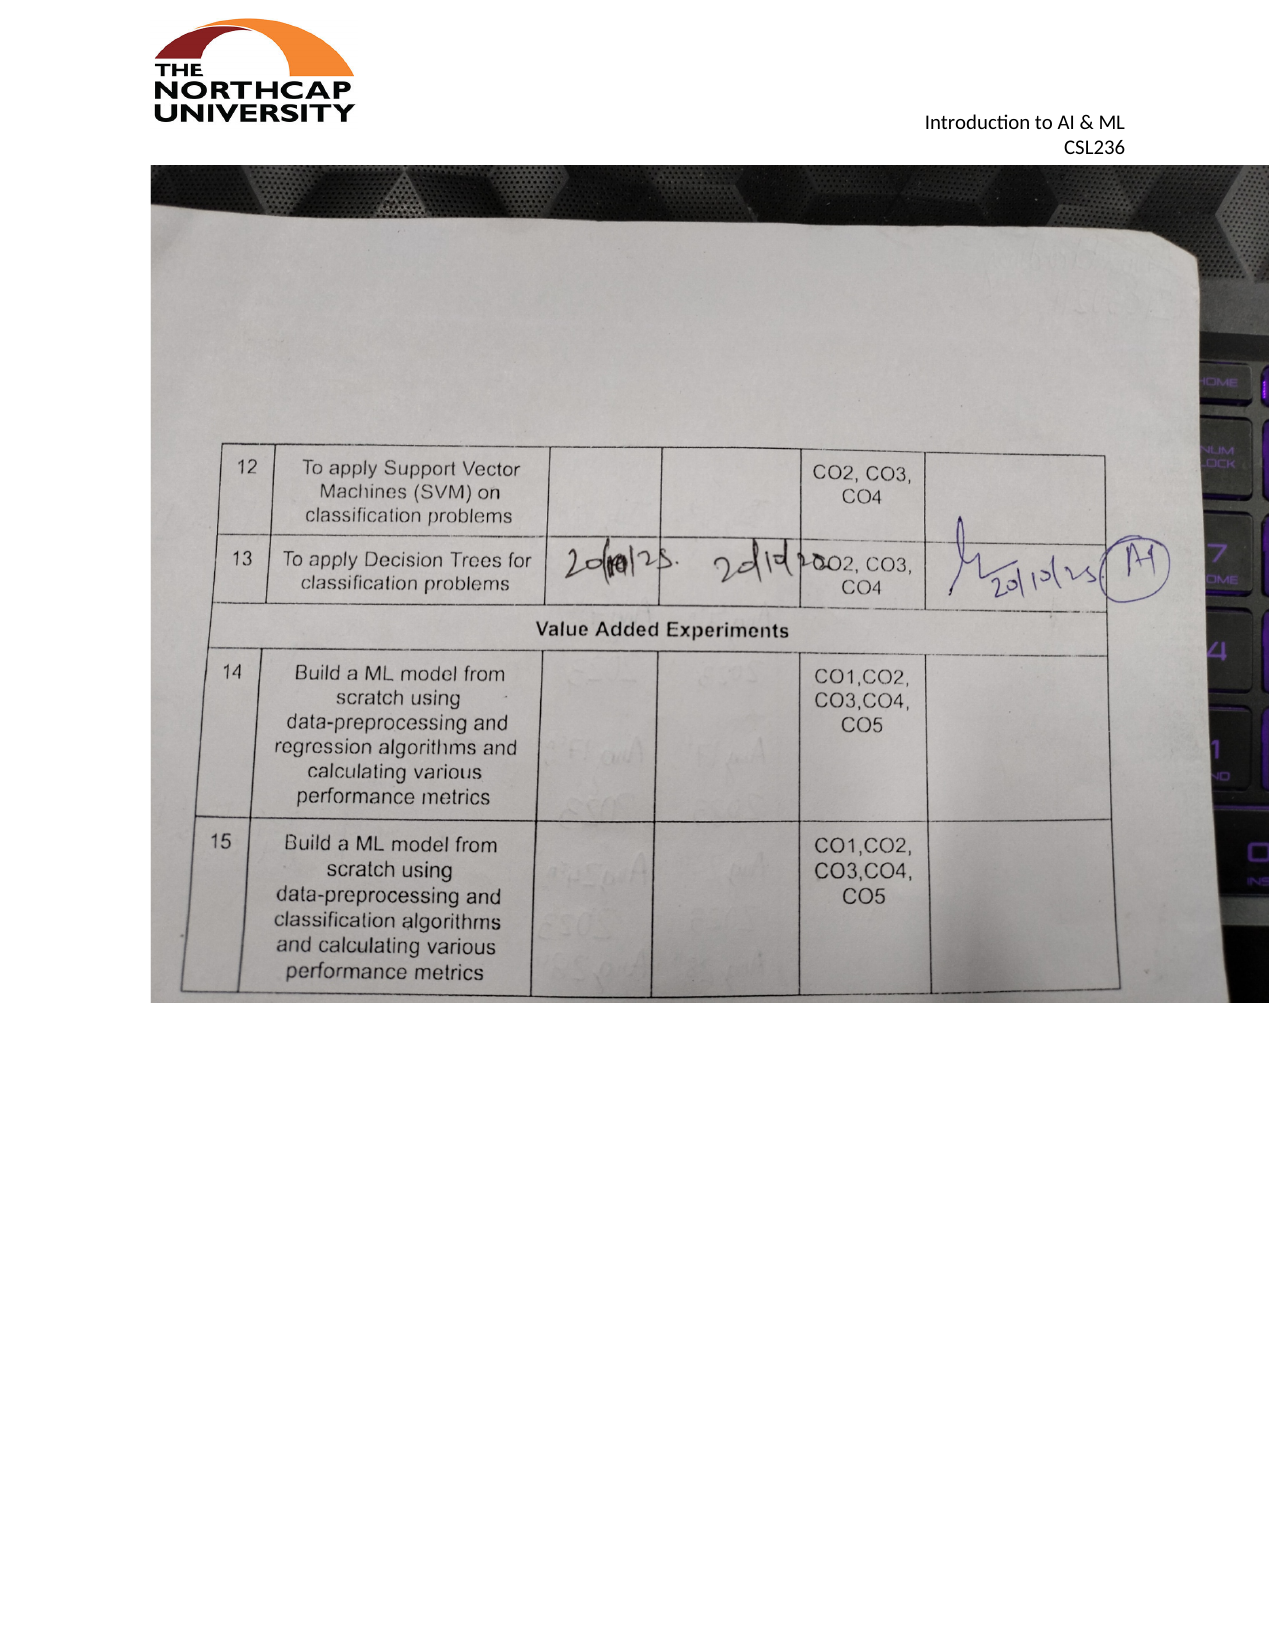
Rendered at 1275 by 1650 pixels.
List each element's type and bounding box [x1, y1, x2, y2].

picture [150, 15, 358, 129]
picture [152, 165, 1268, 1003]
